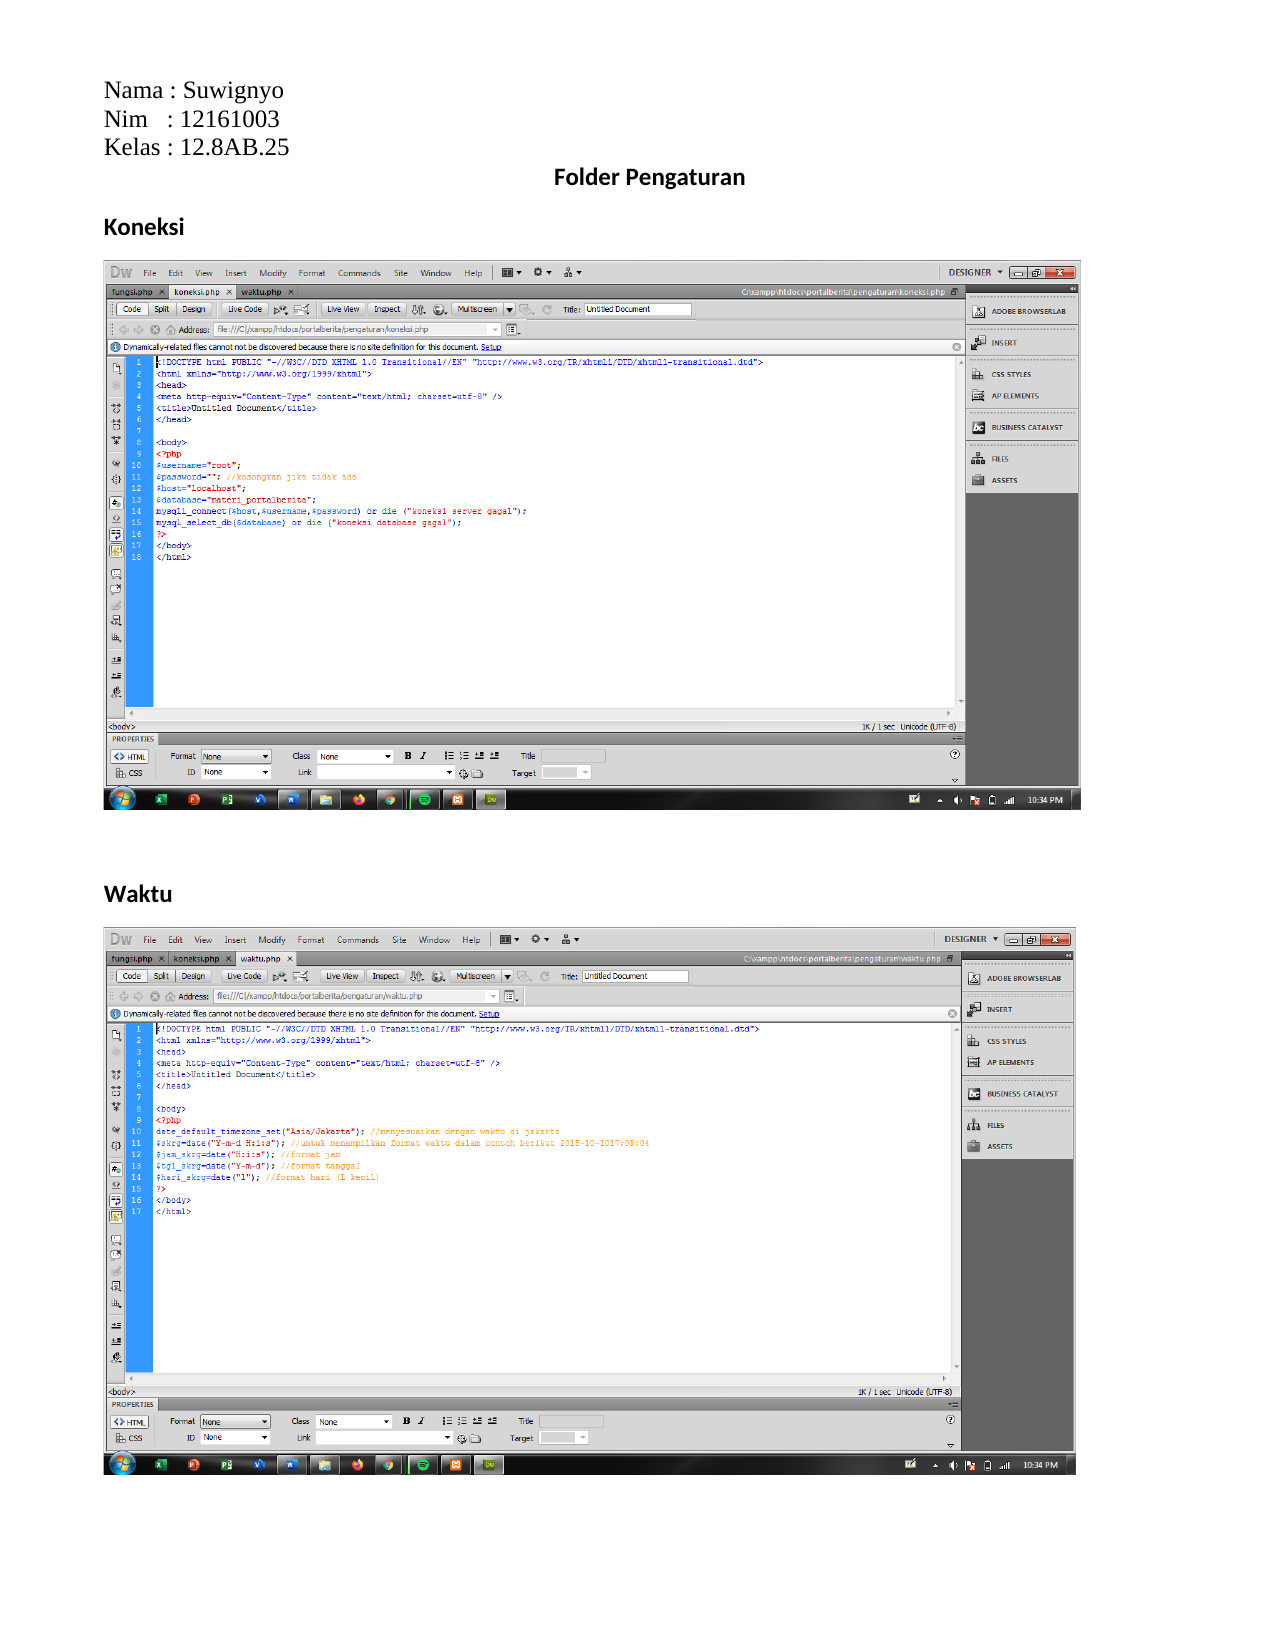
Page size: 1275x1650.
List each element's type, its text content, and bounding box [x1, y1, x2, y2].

text Koneksi [103, 211, 1196, 241]
text Folder Pengaturan [103, 161, 1196, 192]
picture [103, 260, 1081, 810]
picture [103, 927, 1076, 1475]
text Waktu [103, 878, 1196, 909]
